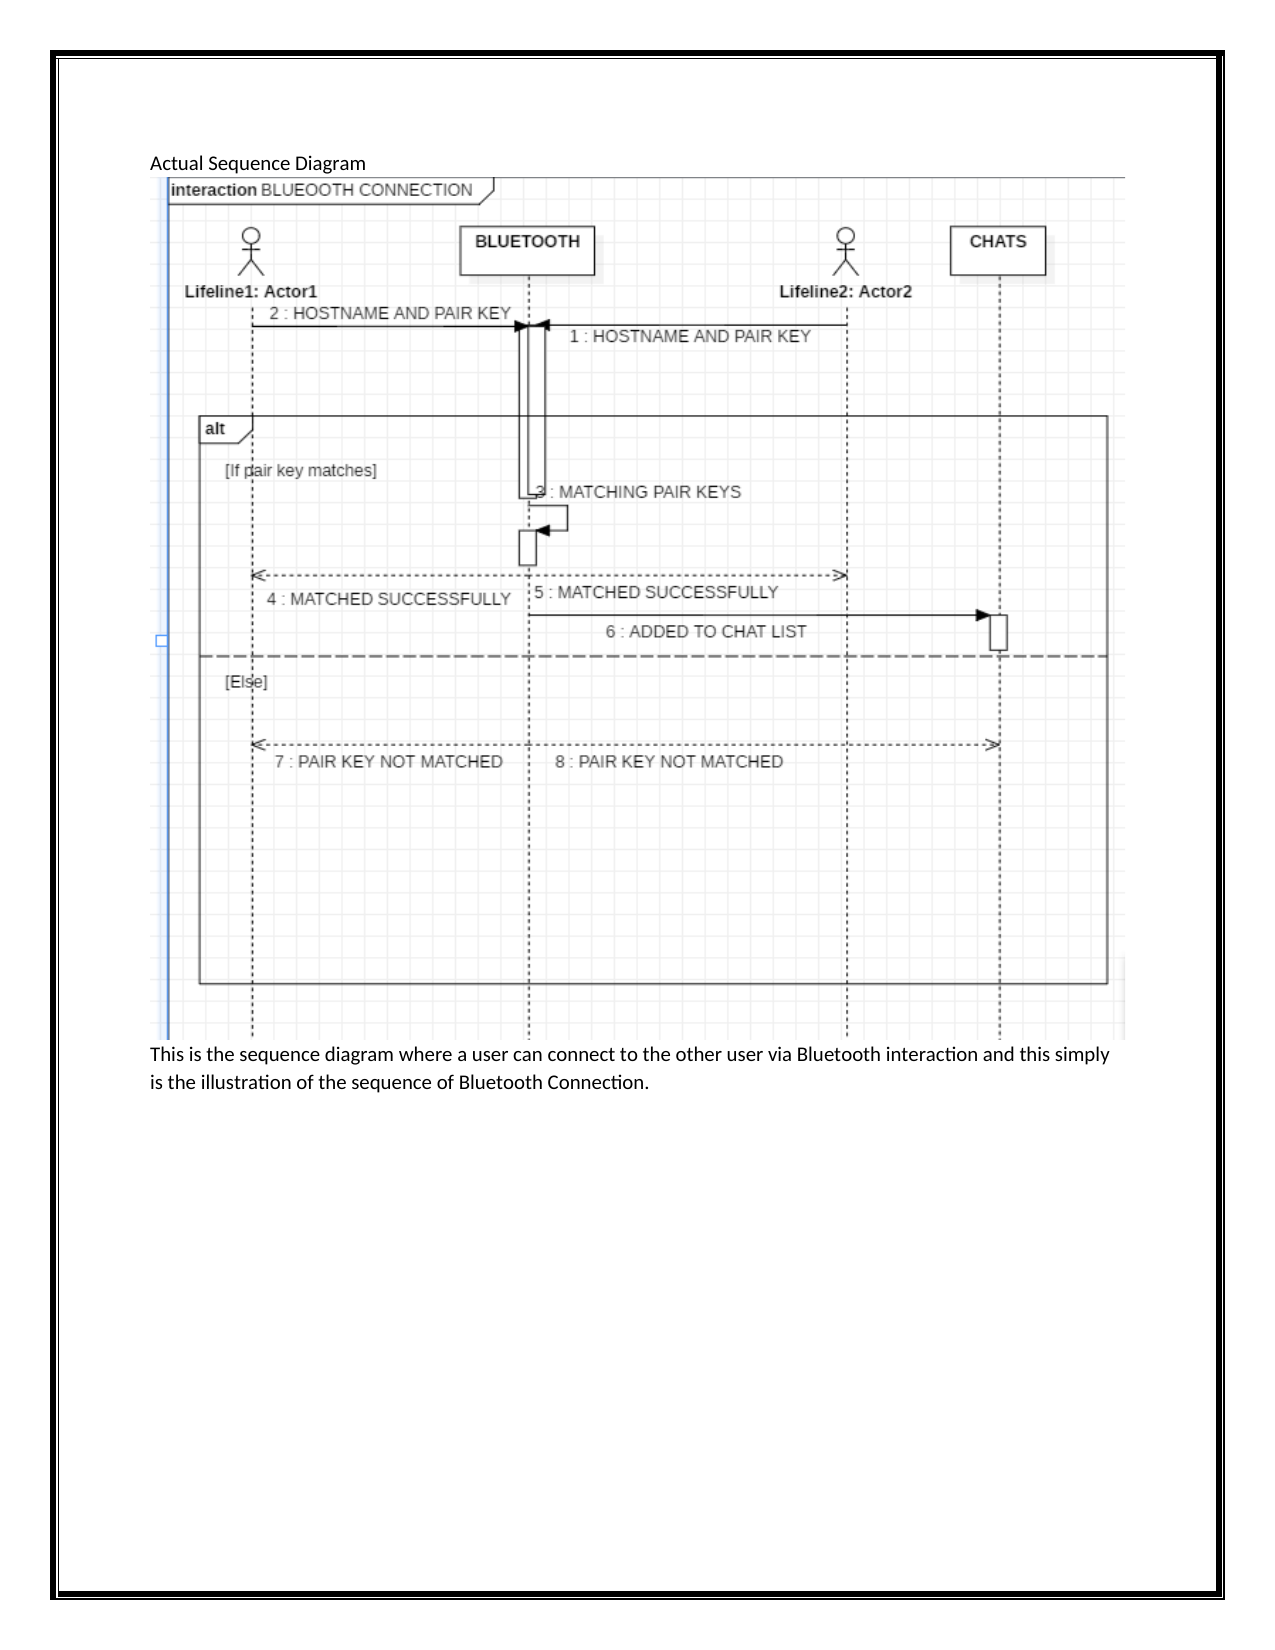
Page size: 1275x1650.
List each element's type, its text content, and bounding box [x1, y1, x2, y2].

text Actual Sequence DiagramThis is the sequence diagram where a user can connect to the other user via Bluetooth interaction and this simply is the illustration of the sequence of Bluetooth Connection. [150, 1040, 1125, 1094]
picture [150, 177, 1125, 1040]
text Actual Sequence DiagramThis is the sequence diagram where a user can connect to the other user via Bluetooth interaction and this simply is the illustration of the sequence of Bluetooth Connection. [150, 150, 1125, 177]
